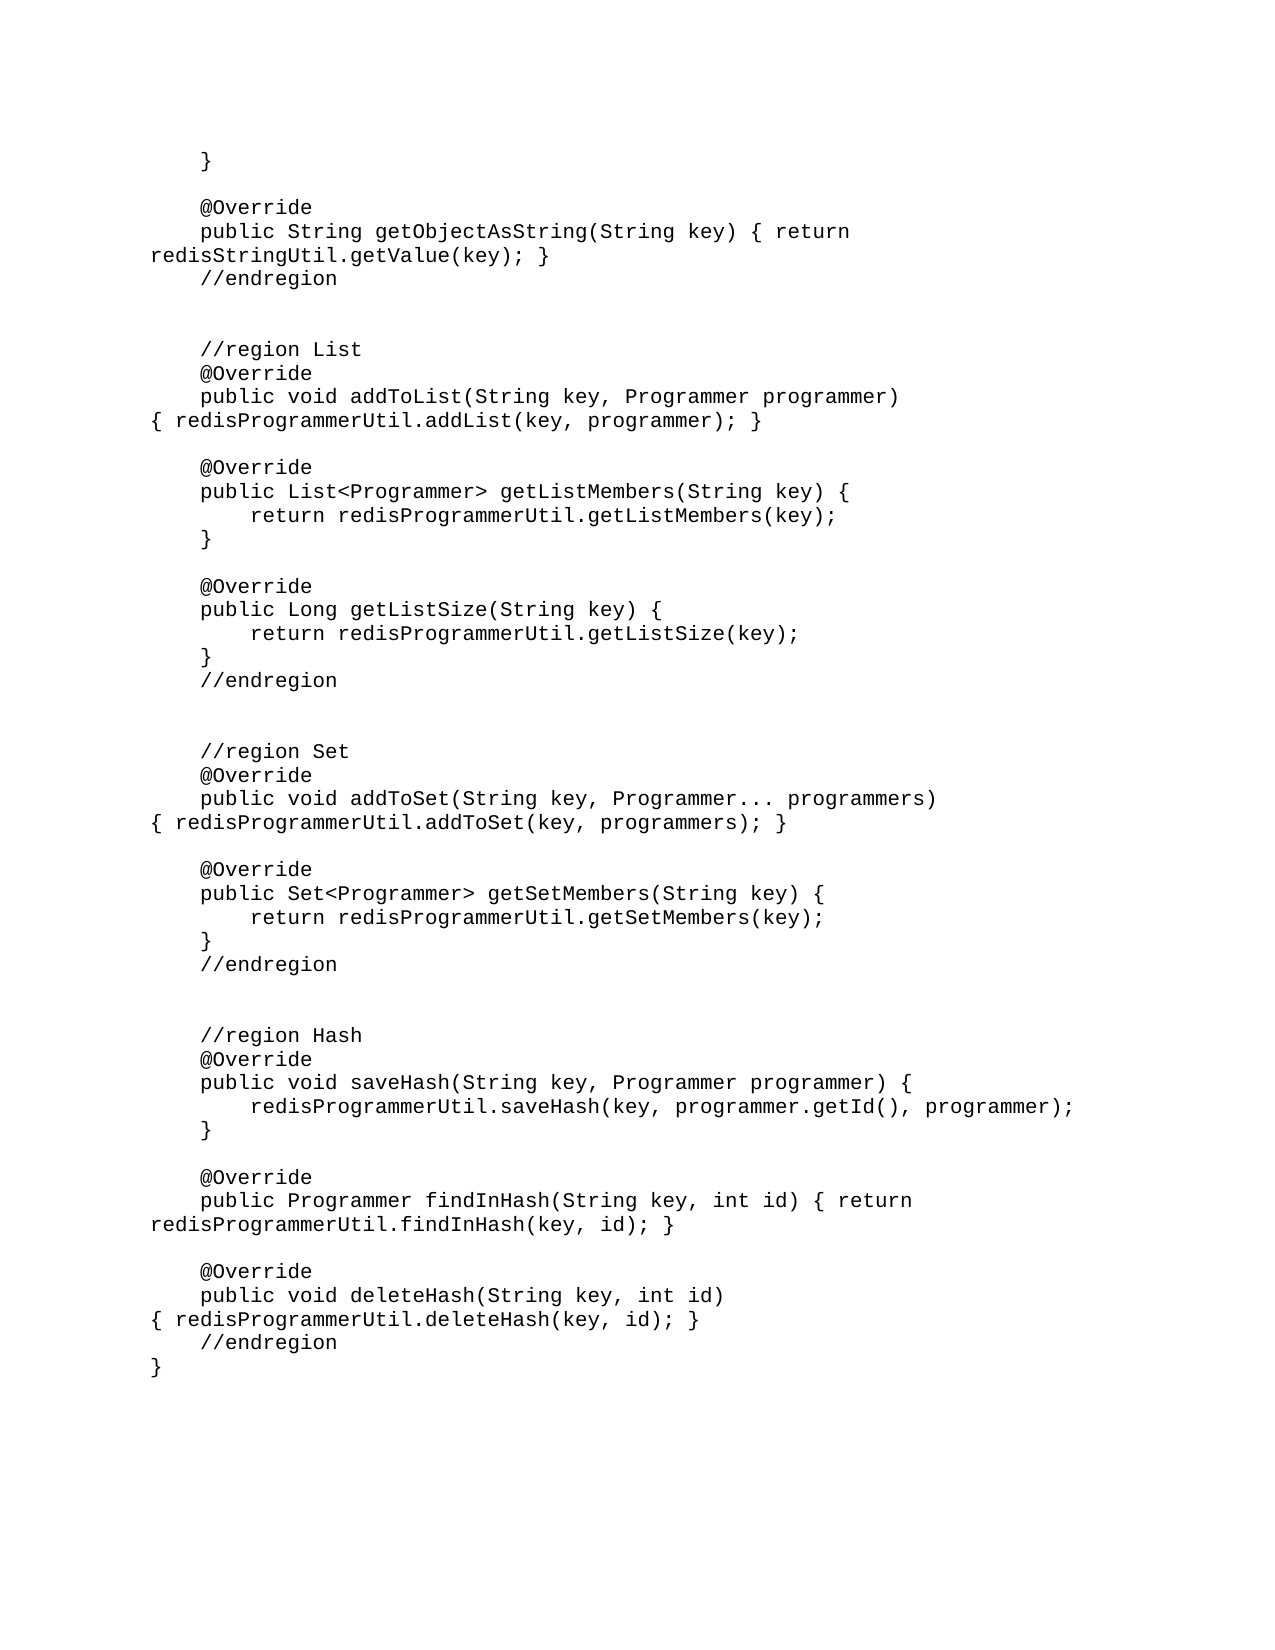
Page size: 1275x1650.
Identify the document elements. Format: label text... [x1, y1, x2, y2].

text public Set<Programmer> getSetMembers(String key) { [150, 883, 1125, 907]
text } [150, 150, 1125, 174]
text return redisProgrammerUtil.getListSize(key); [150, 623, 1125, 647]
text @Override [150, 197, 1125, 221]
text redisProgrammerUtil.saveHash(key, programmer.getId(), programmer); [150, 1096, 1125, 1119]
text public void addToSet(String key, Programmer... programmers) { redisProgrammerUtil.addToSet(key, programmers); } [150, 788, 1125, 836]
text @Override [150, 1167, 1125, 1190]
text } [150, 647, 1125, 670]
text //endregion [150, 268, 1125, 292]
text } [150, 930, 1125, 954]
text @Override [150, 576, 1125, 599]
text } [150, 1356, 1125, 1379]
text //endregion [150, 1332, 1125, 1356]
text @Override [150, 1048, 1125, 1072]
text @Override [150, 457, 1125, 481]
text @Override [150, 859, 1125, 883]
text @Override [150, 363, 1125, 386]
text //region Set [150, 741, 1125, 765]
text //endregion [150, 954, 1125, 978]
text public List<Programmer> getListMembers(String key) { [150, 481, 1125, 505]
text return redisProgrammerUtil.getListMembers(key); [150, 505, 1125, 528]
text @Override [150, 1261, 1125, 1285]
text //endregion [150, 670, 1125, 694]
text } [150, 528, 1125, 552]
text //region Hash [150, 1025, 1125, 1048]
text public String getObjectAsString(String key) { return redisStringUtil.getValue(key); } [150, 221, 1125, 268]
text //region List [150, 339, 1125, 363]
text return redisProgrammerUtil.getSetMembers(key); [150, 907, 1125, 930]
text public Programmer findInHash(String key, int id) { return redisProgrammerUtil.findInHash(key, id); } [150, 1190, 1125, 1238]
text public void deleteHash(String key, int id) { redisProgrammerUtil.deleteHash(key, id); } [150, 1285, 1125, 1332]
text public void saveHash(String key, Programmer programmer) { [150, 1072, 1125, 1096]
text @Override [150, 765, 1125, 788]
text } [150, 1119, 1125, 1143]
text public void addToList(String key, Programmer programmer) { redisProgrammerUtil.addList(key, programmer); } [150, 386, 1125, 434]
text public Long getListSize(String key) { [150, 599, 1125, 623]
